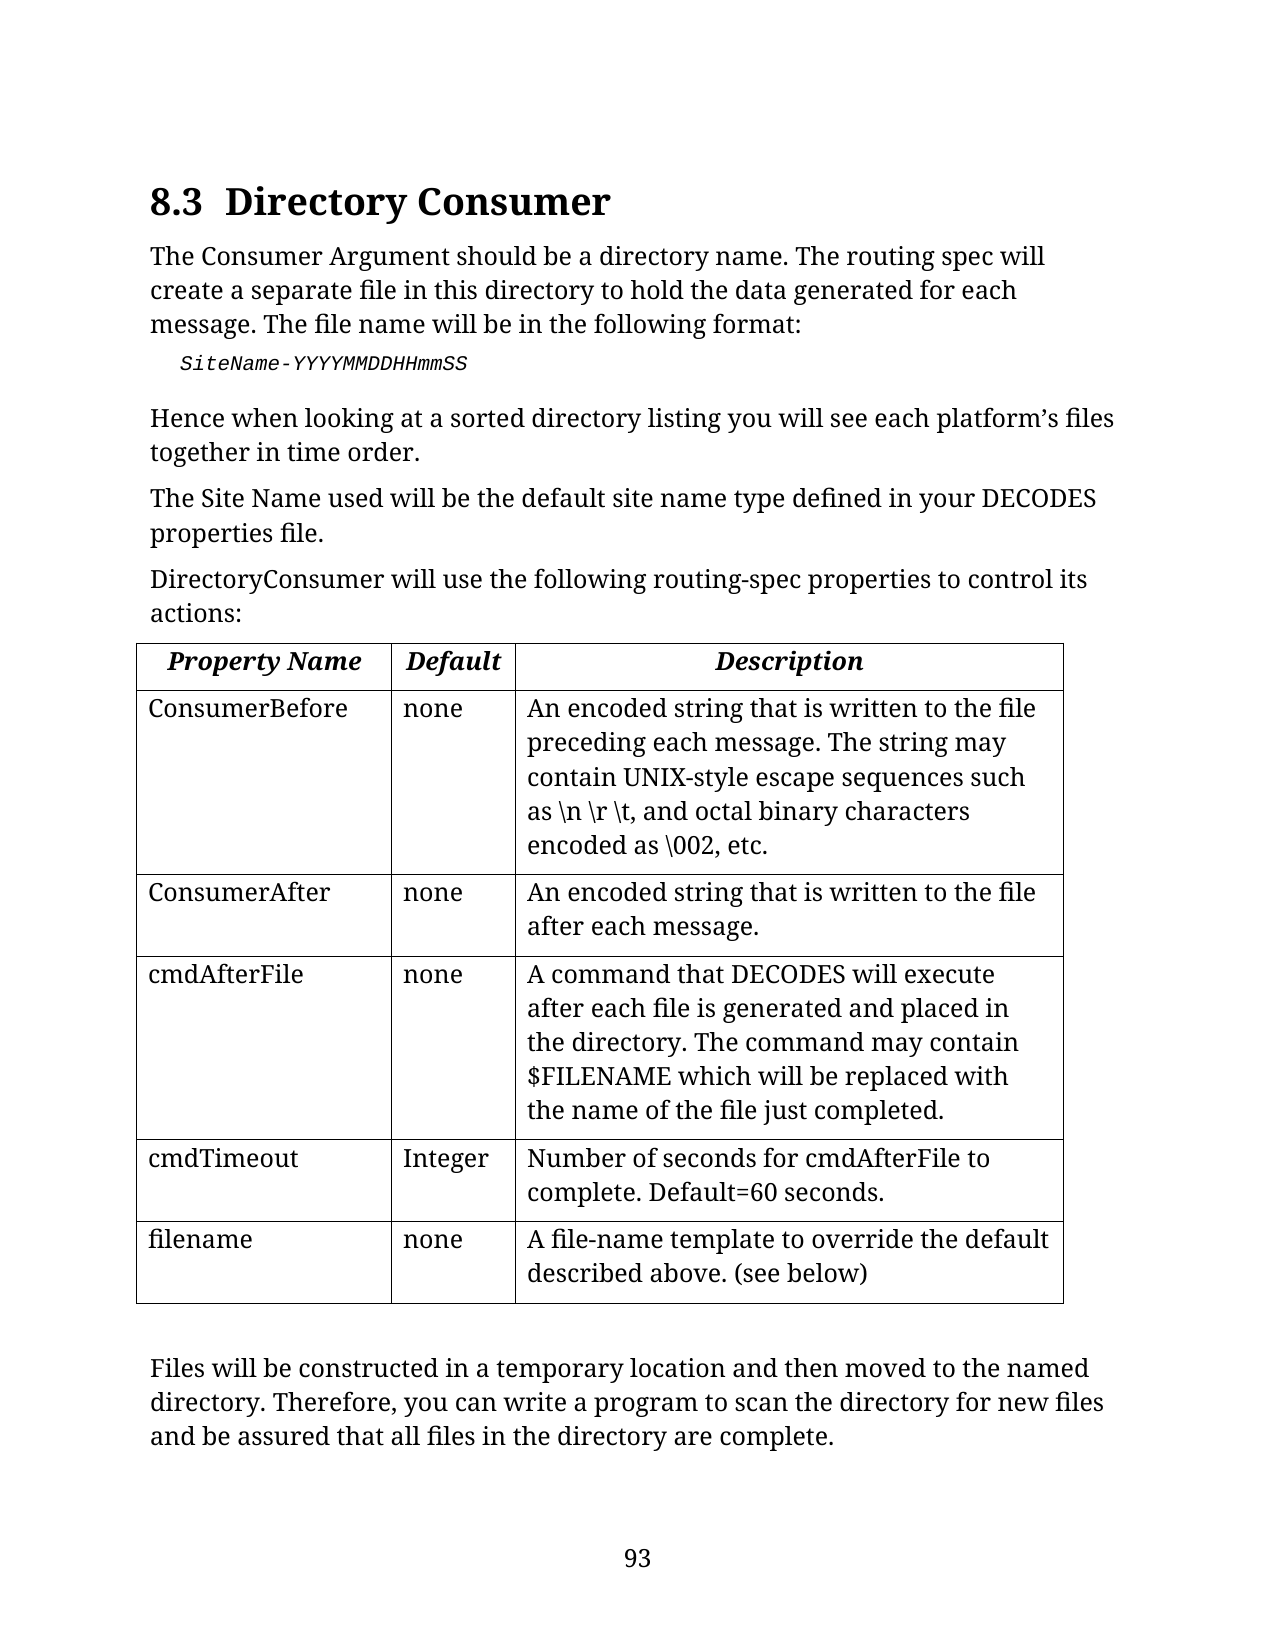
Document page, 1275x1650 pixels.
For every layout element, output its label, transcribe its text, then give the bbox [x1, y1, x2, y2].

table_header Default [392, 644, 515, 690]
table_cell none [392, 957, 515, 1139]
text SiteName-YYYYMMDDHHmmSS [180, 353, 1125, 377]
table_cell An encoded string that is written to the file after each message. [516, 875, 1063, 956]
table_cell none [392, 875, 515, 956]
table_cell ConsumerAfter [137, 875, 391, 956]
subtitle Directory Consumer [150, 175, 1125, 226]
table_cell A command that DECODES will execute after each file is generated and placed in the directory. The command may contain $FILENAME which will be replaced with the name of the file just completed. [516, 957, 1063, 1139]
table_cell Integer [392, 1140, 515, 1221]
text Hence when looking at a sorted directory listing you will see each platform’s files together in time order. [150, 401, 1125, 469]
text The Consumer Argument should be a directory name. The routing spec will create a separate file in this directory to hold the data generated for each message. The file name will be in the following format: [150, 238, 1125, 341]
text The Site Name used will be the default site name type defined in your DECODES properties file. [150, 481, 1125, 549]
table_header Property Name [137, 644, 391, 690]
table_cell cmdAfterFile [137, 957, 391, 1139]
table_cell A file-name template to override the default described above. (see below) [516, 1222, 1063, 1303]
table_header Description [516, 644, 1063, 690]
table_cell Number of seconds for cmdAfterFile to complete. Default=60 seconds. [516, 1140, 1063, 1221]
text Files will be constructed in a temporary location and then moved to the named directory. Therefore, you can write a program to scan the directory for new files and be assured that all files in the directory are complete. [150, 1350, 1125, 1452]
table_cell ConsumerBefore [137, 691, 391, 874]
table_cell cmdTimeout [137, 1140, 391, 1221]
text DirectoryConsumer will use the following routing-spec properties to control its actions: [150, 562, 1125, 630]
table_cell filename [137, 1222, 391, 1303]
table_cell An encoded string that is written to the file preceding each message. The string may contain UNIX-style escape sequences such as \n \r \t, and octal binary characters encoded as \002, etc. [516, 691, 1063, 874]
table_cell none [392, 691, 515, 874]
table_cell none [392, 1222, 515, 1303]
